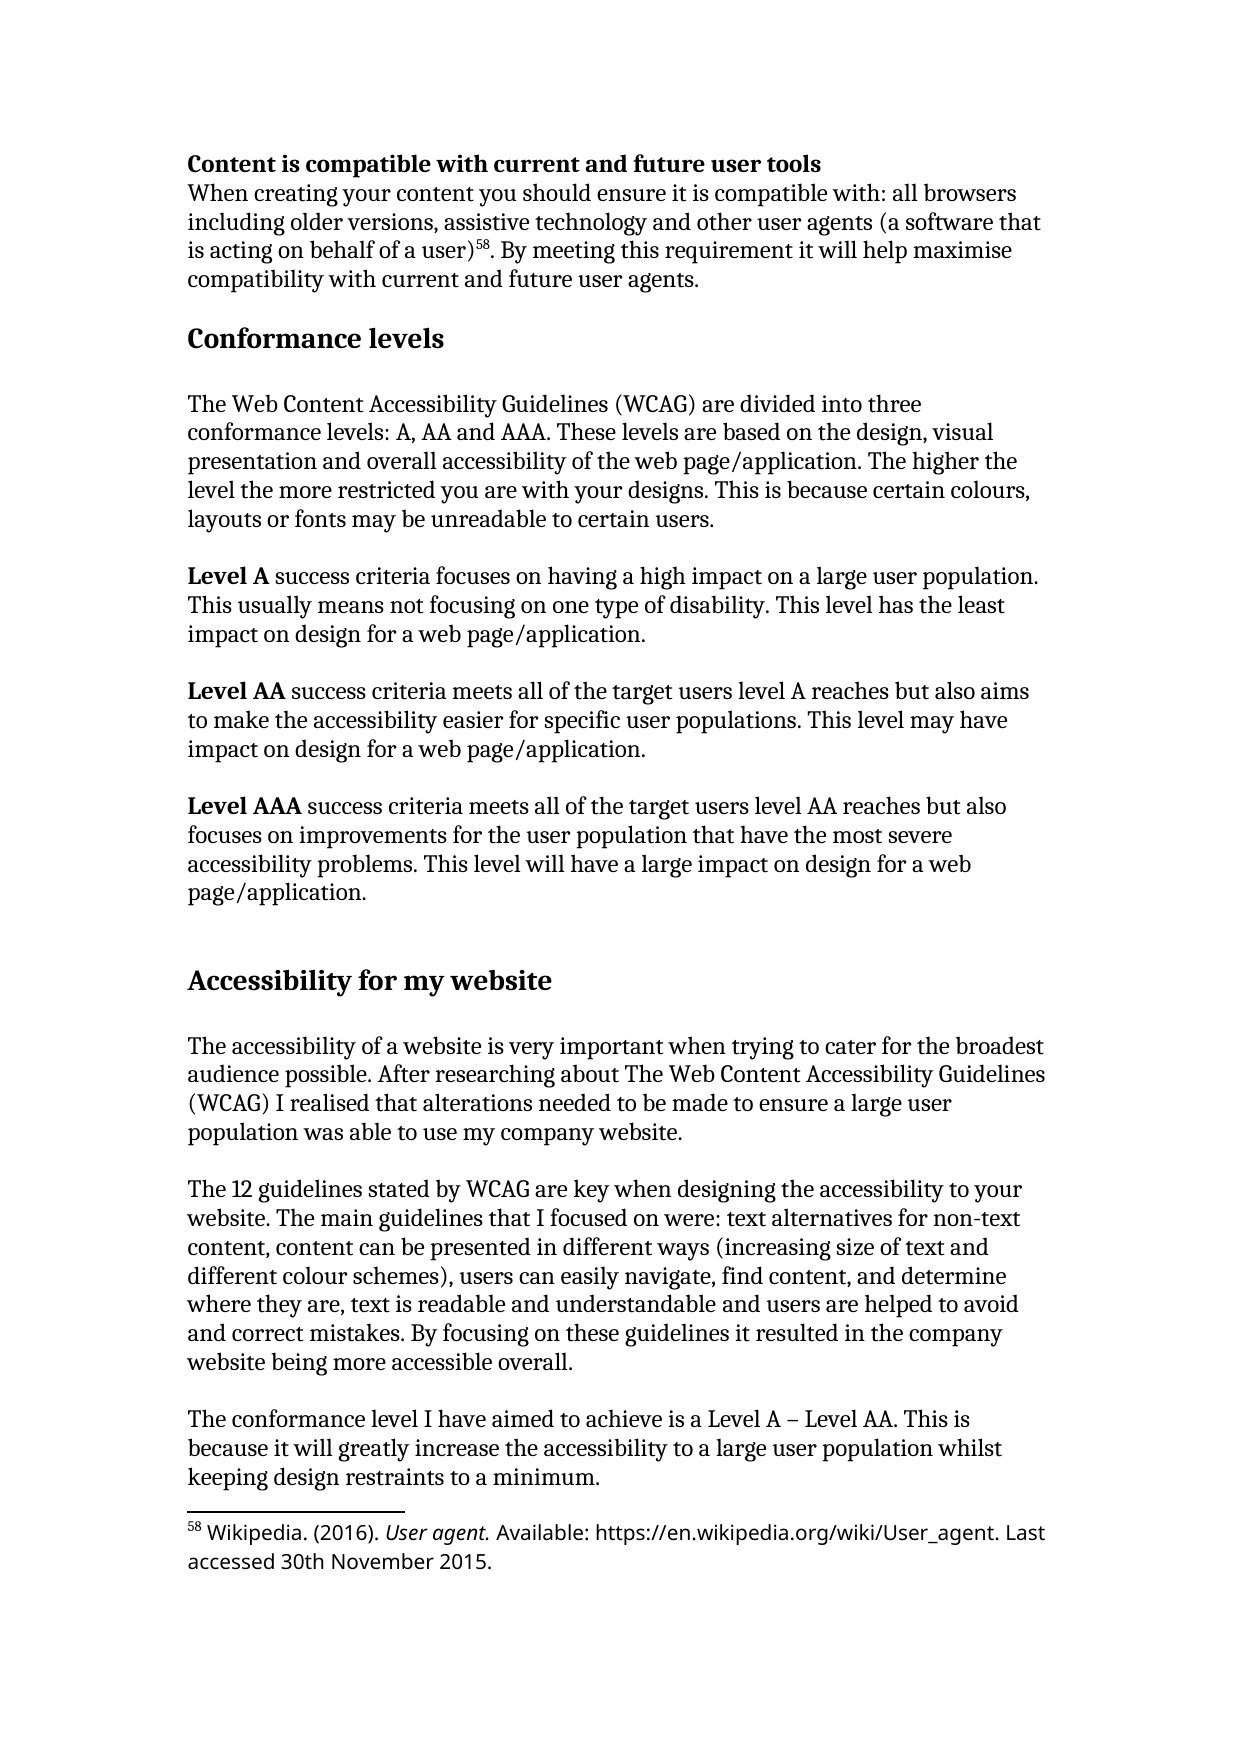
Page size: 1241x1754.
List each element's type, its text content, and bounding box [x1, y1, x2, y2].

text The accessibility of a website is very important when trying to cater for the broadest audience possible. After researching about The Web Content Accessibility Guidelines (WCAG) I realised that alterations needed to be made to ensure a large user population was able to use my company website. [187, 1032, 1053, 1147]
text The conformance level I have aimed to achieve is a Level A – Level AA. This is because it will greatly increase the accessibility to a large user population whilst keeping design restraints to a minimum. [187, 1405, 1053, 1492]
text Accessibility for my website [187, 964, 1053, 998]
text Content is compatible with current and future user tools [187, 150, 1053, 179]
text The Web Content Accessibility Guidelines (WCAG) are divided into three conformance levels: A, AA and AAA. These levels are based on the design, visual presentation and overall accessibility of the web page/application. The higher the level the more restricted you are with your designs. This is because certain colours, layouts or fonts may be unreadable to certain users. Level A success criteria focuses on having a high impact on a large user population. This usually means not focusing on one type of disability. This level has the least impact on design for a web page/application. [187, 389, 1053, 648]
text Level AAA success criteria meets all of the target users level AA reaches but also focuses on improvements for the user population that have the most severe accessibility problems. This level will have a large impact on design for a web page/application. [187, 792, 1053, 907]
text When creating your content you should ensure it is compatible with: all browsers including older versions, assistive technology and other user agents (a software that is acting on behalf of a user). By meeting this requirement it will help maximise compatibility with current and future user agents. [187, 179, 1053, 294]
text The 12 guidelines stated by WCAG are key when designing the accessibility to your website. The main guidelines that I focused on were: text alternatives for non-text content, content can be presented in different ways (increasing size of text and different colour schemes), users can easily navigate, find content, and determine where they are, text is readable and understandable and users are helped to avoid and correct mistakes. By focusing on these guidelines it resulted in the company website being more accessible overall. [187, 1175, 1053, 1377]
text Conformance levels [187, 322, 1053, 356]
text Level AA success criteria meets all of the target users level A reaches but also aims to make the accessibility easier for specific user populations. This level may have impact on design for a web page/application. [187, 677, 1053, 763]
